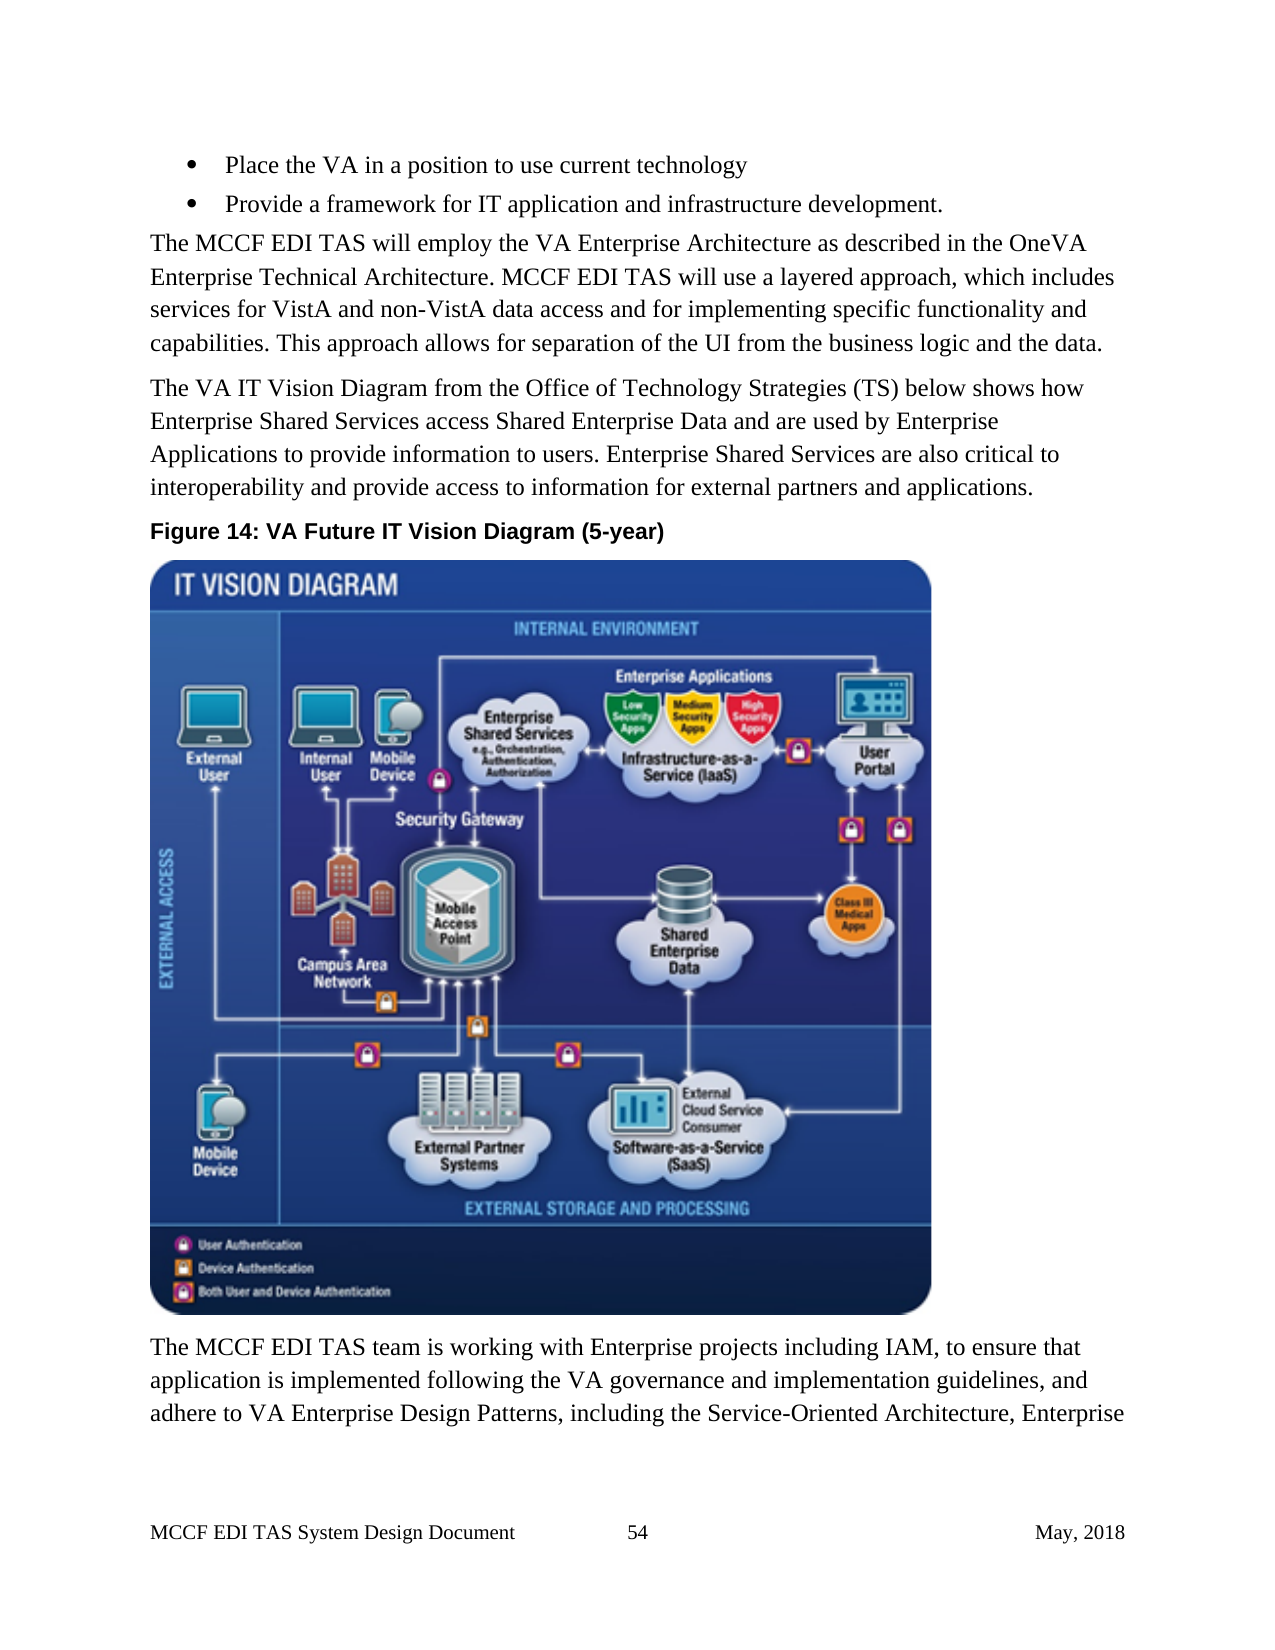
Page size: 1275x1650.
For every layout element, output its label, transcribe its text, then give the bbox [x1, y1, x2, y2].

picture [150, 560, 932, 1315]
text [150, 1332, 1125, 1426]
text The MCCF EDI TAS will employ the VA Enterprise Architecture as described in the OneVA Enterprise Technical Architecture. MCCF EDI TAS will use a layered approach, which includes services for VistA and non-VistA data access and for implementing specific functionality and capabilities. This approach allows for separation of the UI from the business logic and the data. [150, 228, 1125, 356]
text Provide a framework for IT application and infrastructure development. [187, 189, 1125, 218]
text Place the VA in a position to use current technology [187, 150, 1125, 179]
text The VA IT Vision Diagram from the Office of Technology Strategies (TS) below shows how Enterprise Shared Services access Shared Enterprise Data and are used by Enterprise Applications to provide information to users. Enterprise Shared Services are also critical to interoperability and provide access to information for external partners and applications. [150, 373, 1125, 501]
